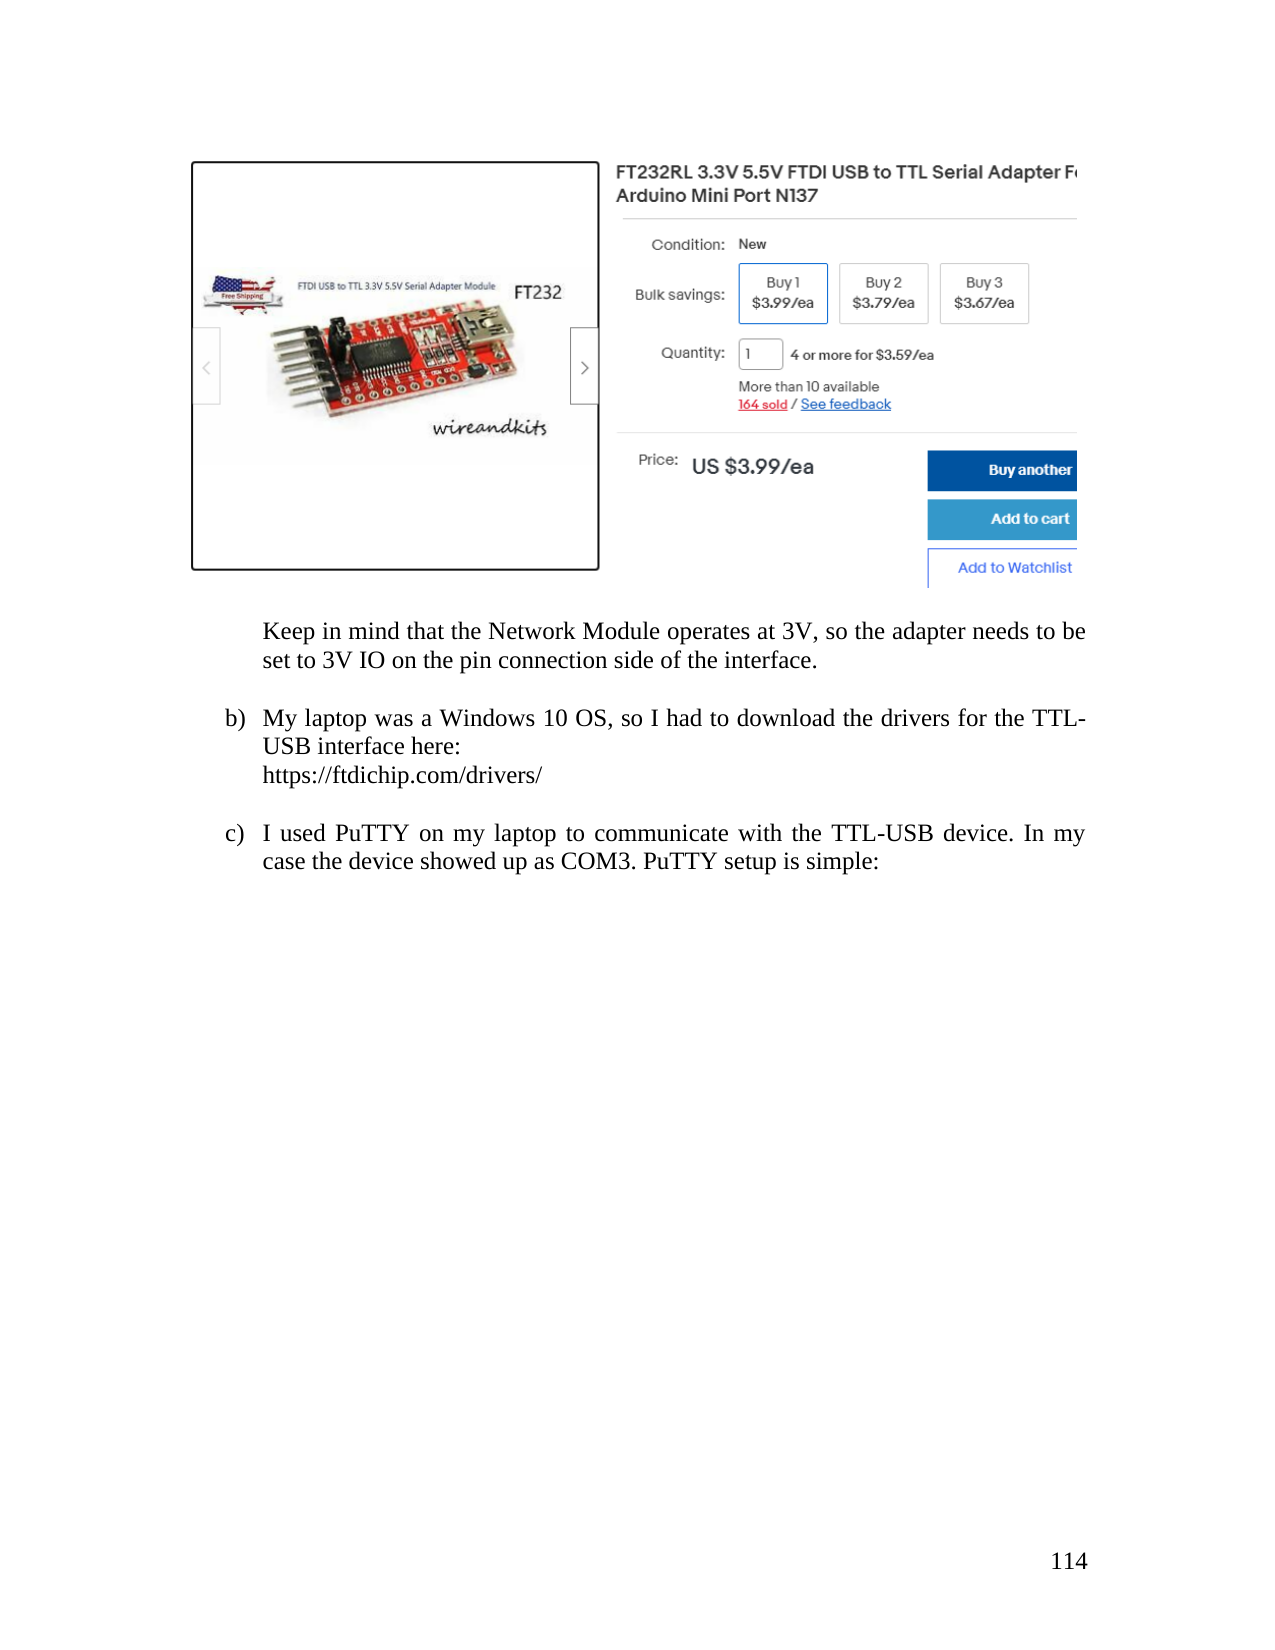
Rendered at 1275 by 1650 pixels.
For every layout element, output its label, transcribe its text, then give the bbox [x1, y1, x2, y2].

text Keep in mind that the Network Module operates at 3V, so the adapter needs to be set to 3V IO on the pin connection side of the interface. [262, 616, 1087, 674]
list I used PuTTY on my laptop to communicate with the TTL-USB device. In my case the device showed up as COM3. PuTTY setup is simple: [225, 818, 1087, 875]
text https://ftdichip.com/drivers/ [262, 760, 1087, 789]
list My laptop was a Windows 10 OS, so I had to download the drivers for the TTL-USB interface here: [225, 703, 1087, 760]
picture [187, 149, 1077, 588]
